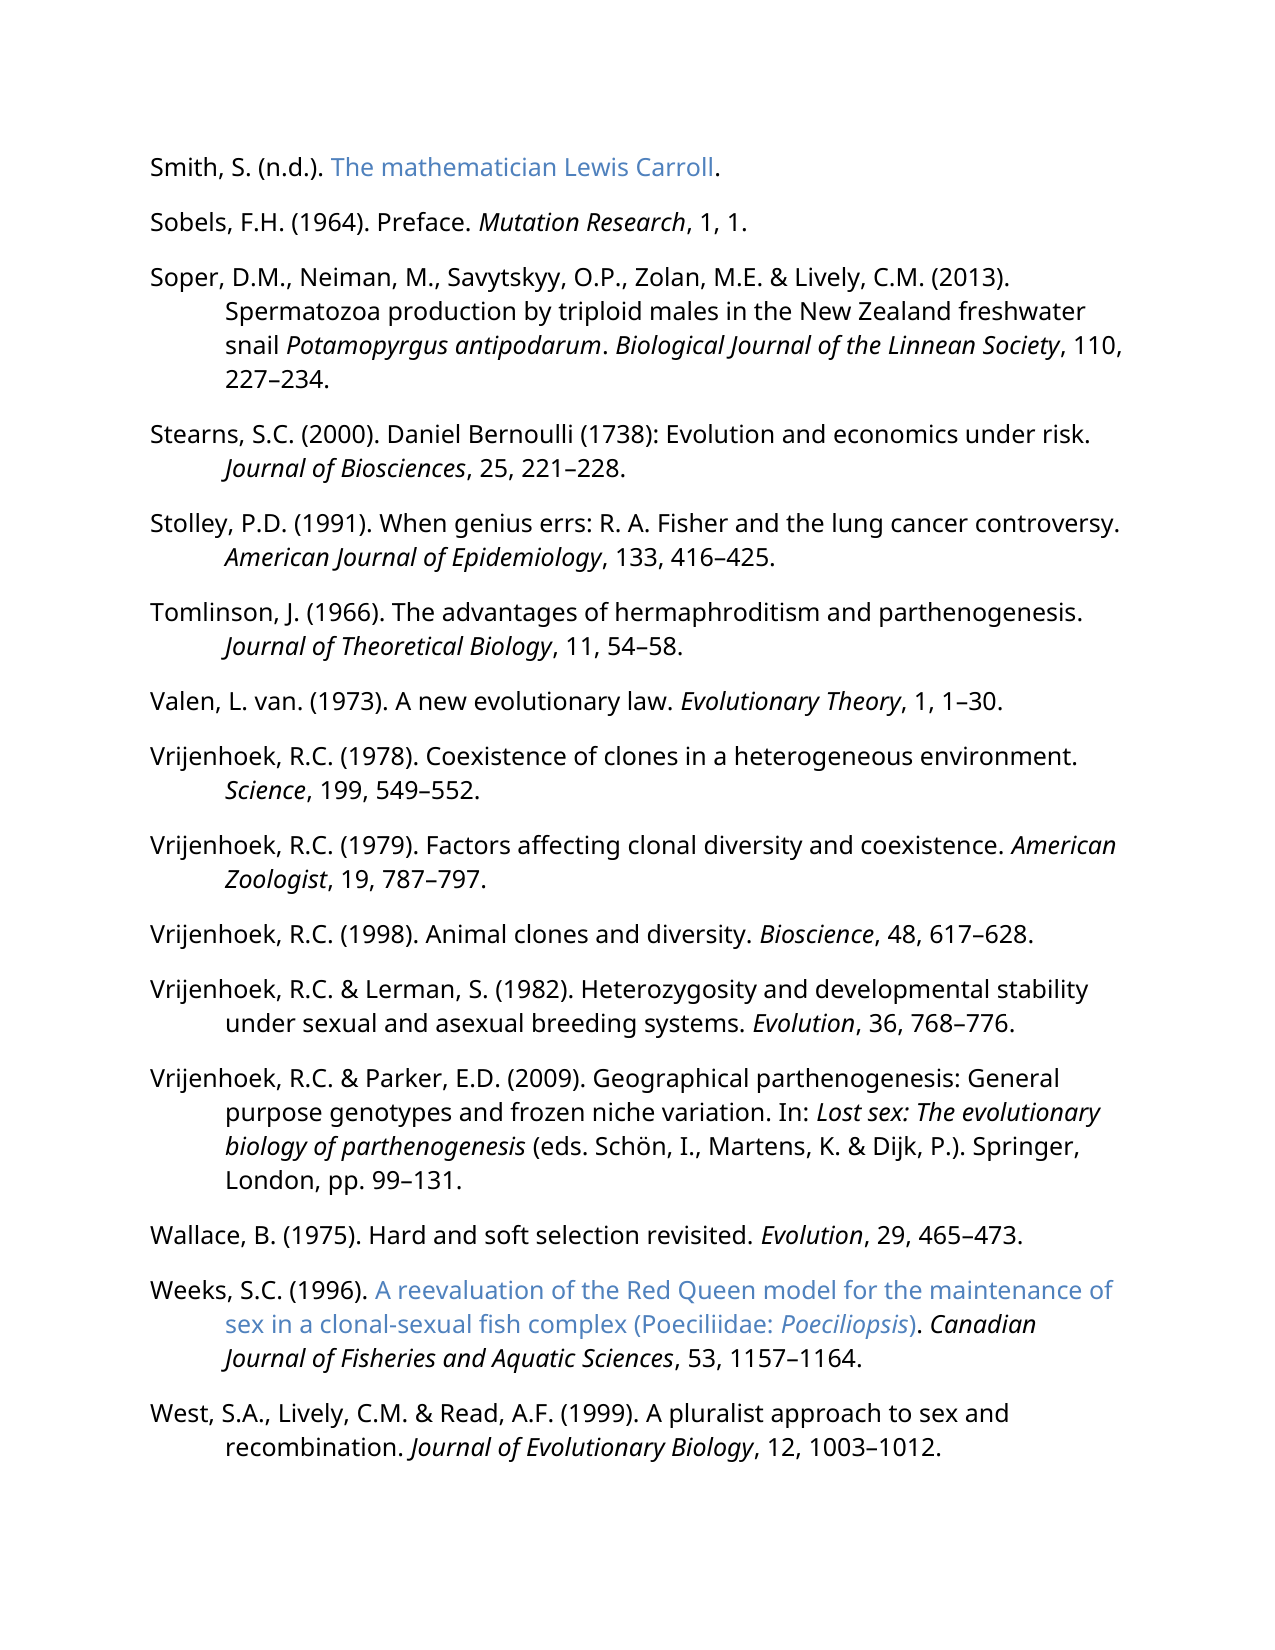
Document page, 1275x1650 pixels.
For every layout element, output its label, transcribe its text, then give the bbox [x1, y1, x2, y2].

text Stolley, P.D. (1991). When genius errs: R. A. Fisher and the lung cancer controversy. American Journal of Epidemiology, 133, 416–425. [150, 506, 1125, 574]
text Wallace, B. (1975). Hard and soft selection revisited. Evolution, 29, 465–473. [150, 1217, 1125, 1252]
text Vrijenhoek, R.C. & Parker, E.D. (2009). Geographical parthenogenesis: General purpose genotypes and frozen niche variation. In: Lost sex: The evolutionary biology of parthenogenesis (eds. Schön, I., Martens, K. & Dijk, P.). Springer, London, pp. 99–131. [150, 1060, 1125, 1197]
text West, S.A., Lively, C.M. & Read, A.F. (1999). A pluralist approach to sex and recombination. Journal of Evolutionary Biology, 12, 1003–1012. [150, 1395, 1125, 1463]
text Vrijenhoek, R.C. (1998). Animal clones and diversity. Bioscience, 48, 617–628. [150, 917, 1125, 951]
text Weeks, S.C. (1996). A reevaluation of the Red Queen model for the maintenance of sex in a clonal-sexual fish complex (Poeciliidae: Poeciliopsis). Canadian Journal of Fisheries and Aquatic Sciences, 53, 1157–1164. [150, 1272, 1125, 1374]
text Vrijenhoek, R.C. (1978). Coexistence of clones in a heterogeneous environment. Science, 199, 549–552. [150, 739, 1125, 807]
text Vrijenhoek, R.C. & Lerman, S. (1982). Heterozygosity and developmental stability under sexual and asexual breeding systems. Evolution, 36, 768–776. [150, 971, 1125, 1039]
text Smith, S. (n.d.). The mathematician Lewis Carroll. [150, 150, 1125, 184]
text Tomlinson, J. (1966). The advantages of hermaphroditism and parthenogenesis. Journal of Theoretical Biology, 11, 54–58. [150, 595, 1125, 663]
text Sobels, F.H. (1964). Preface. Mutation Research, 1, 1. [150, 205, 1125, 239]
text Valen, L. van. (1973). A new evolutionary law. Evolutionary Theory, 1, 1–30. [150, 684, 1125, 718]
text Vrijenhoek, R.C. (1979). Factors affecting clonal diversity and coexistence. American Zoologist, 19, 787–797. [150, 828, 1125, 896]
text Stearns, S.C. (2000). Daniel Bernoulli (1738): Evolution and economics under risk. Journal of Biosciences, 25, 221–228. [150, 417, 1125, 485]
text Soper, D.M., Neiman, M., Savytskyy, O.P., Zolan, M.E. & Lively, C.M. (2013). Spermatozoa production by triploid males in the New Zealand freshwater snail Potamopyrgus antipodarum. Biological Journal of the Linnean Society, 110, 227–234. [150, 260, 1125, 396]
